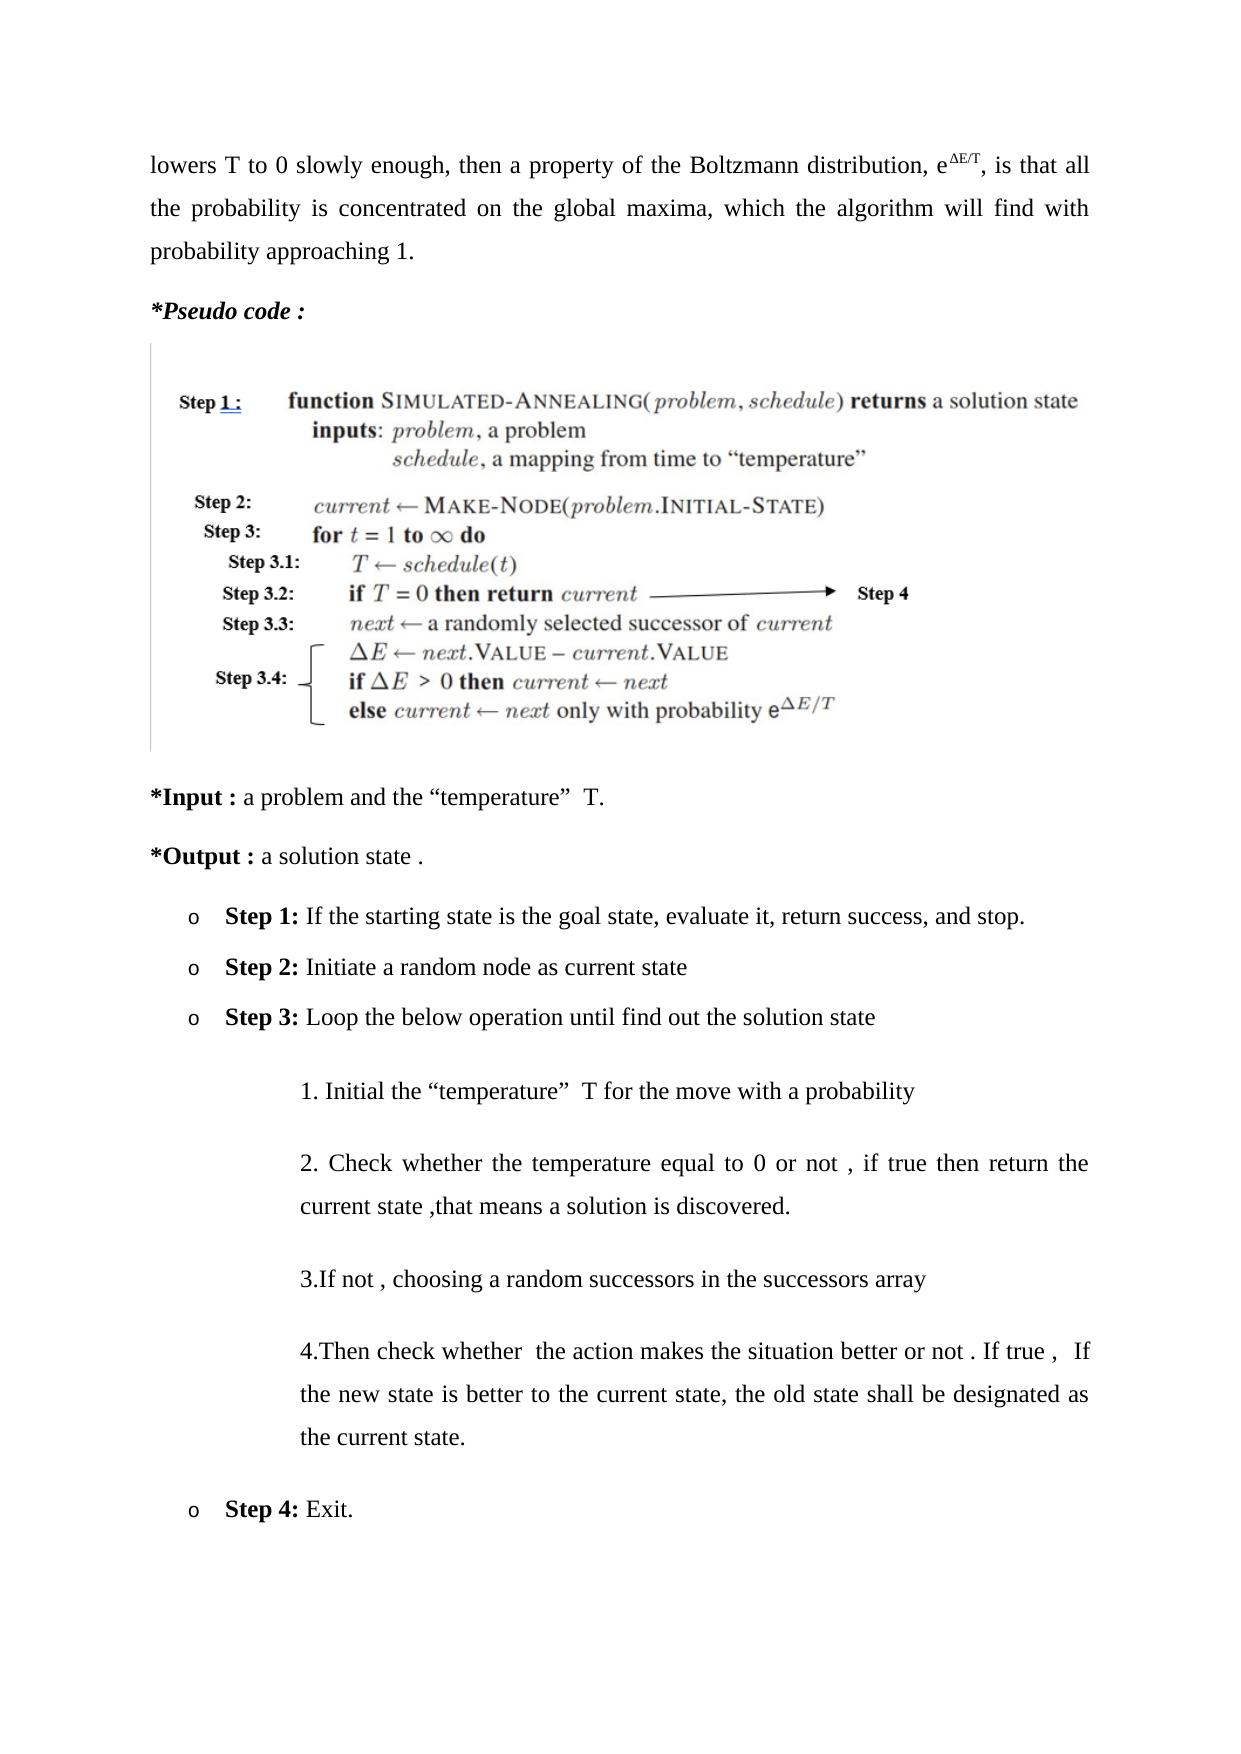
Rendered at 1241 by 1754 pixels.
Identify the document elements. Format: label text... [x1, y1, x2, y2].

text 1. Initial the “temperature” T for the move with a probability [300, 1076, 1090, 1105]
text 3.If not , choosing a random successors in the successors array [300, 1264, 1090, 1292]
list Step 1: If the starting state is the goal state, evaluate it, return success, and stop. [187, 901, 1090, 931]
text *Input : a problem and the “temperature” T. [150, 782, 1090, 810]
text *Output : a solution state . [150, 841, 1090, 870]
text *Pseudo code : [150, 296, 1090, 325]
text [150, 150, 1090, 265]
picture [150, 343, 1125, 751]
text 2. Check whether the temperature equal to 0 or not , if true then return the current state ,that means a solution is discovered. [300, 1148, 1090, 1220]
list Step 4: Exit. [187, 1494, 1090, 1524]
text 4.Then check whether the action makes the situation better or not . If true , If the new state is better to the current state, the old state shall be designated as the current state. [300, 1336, 1090, 1451]
list Step 2: Initiate a random node as current state [187, 952, 1090, 981]
list Step 3: Loop the below operation until find out the solution state [187, 1002, 1090, 1032]
